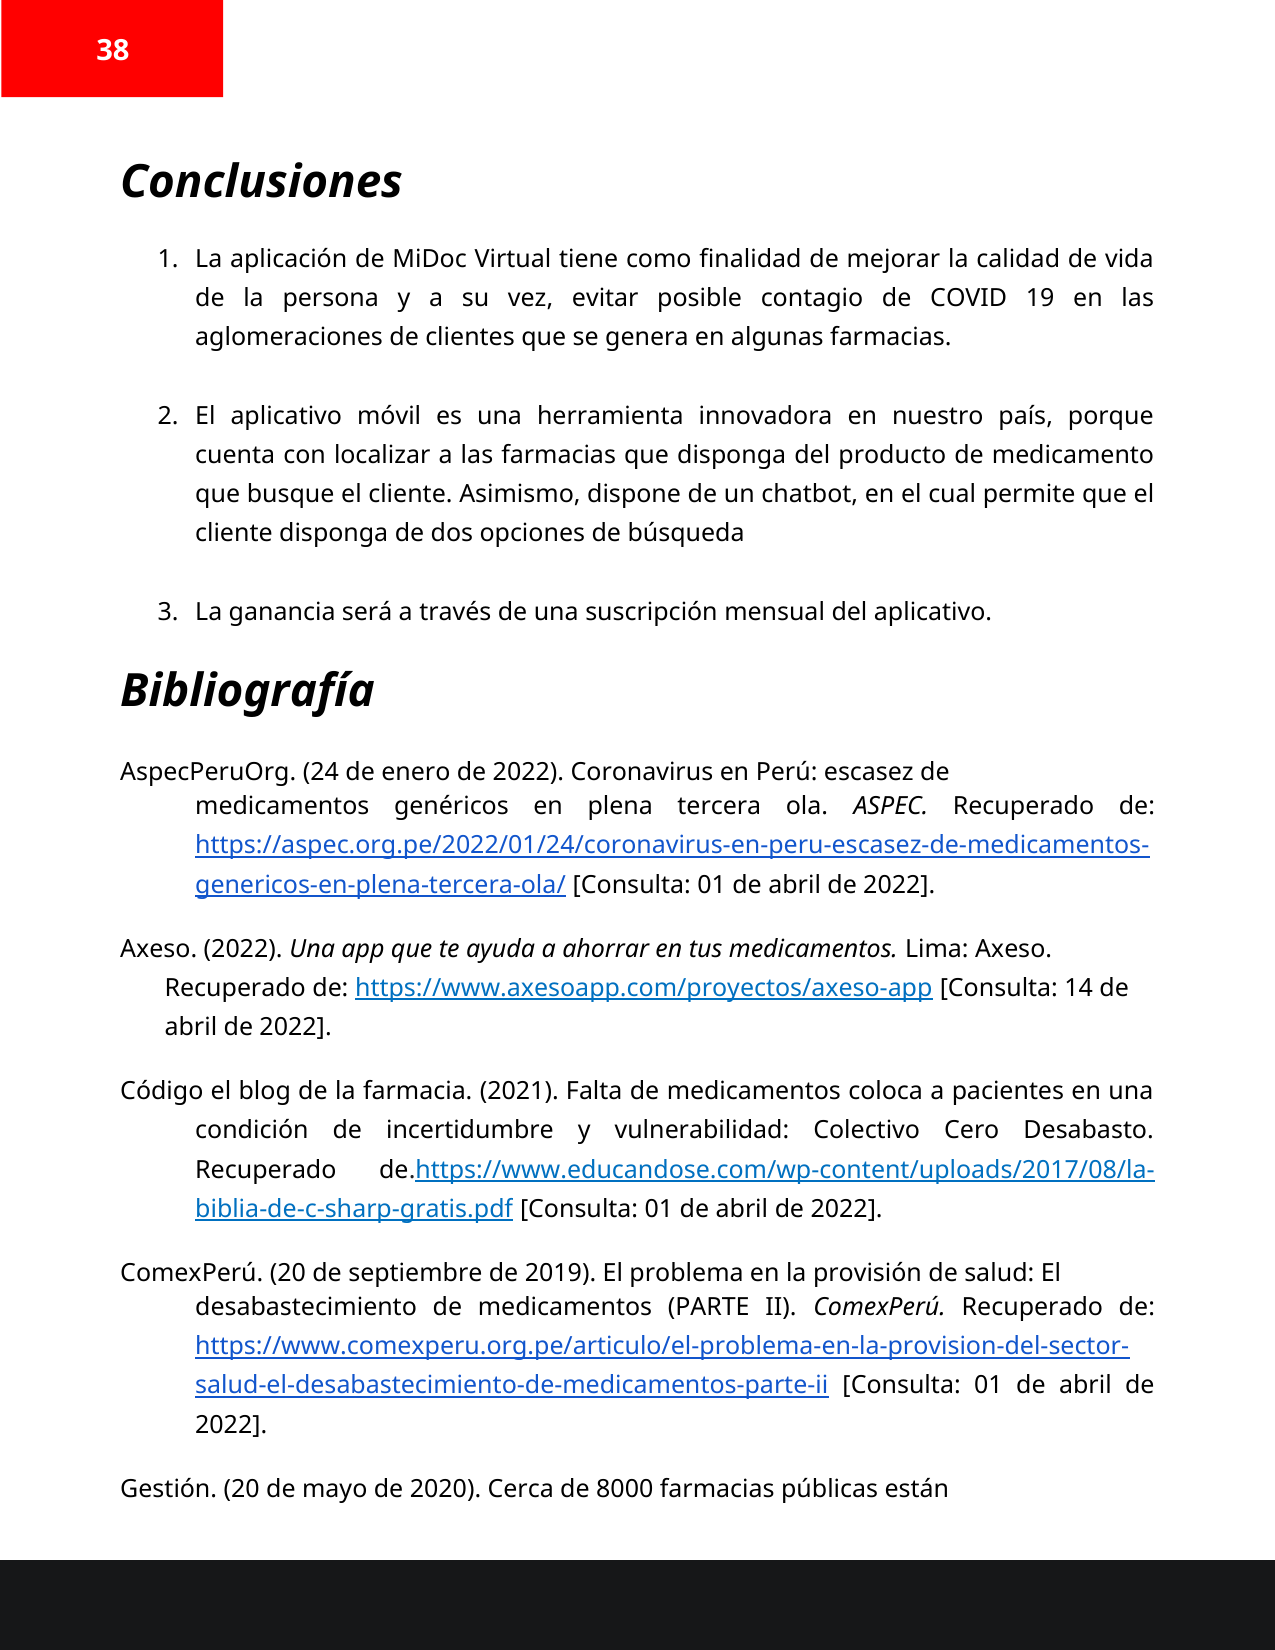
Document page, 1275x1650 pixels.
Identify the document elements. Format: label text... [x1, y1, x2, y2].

list La aplicación de MiDoc Virtual tiene como finalidad de mejorar la calidad de vida de la persona y a su vez, evitar posible contagio de COVID 19 en las aglomeraciones de clientes que se genera en algunas farmacias. [157, 241, 1155, 353]
list desabastecimiento de medicamentos (PARTE II). ComexPerú. Recuperado de: https://www.comexperu.org.pe/articulo/el-problema-en-la-provision-del-sector-salud-el-desabastecimiento-de-medicamentos-parte-ii [Consulta: 01 de abril de 2022]. [195, 1289, 1155, 1440]
list La ganancia será a través de una suscripción mensual del aplicativo. [157, 593, 1155, 627]
text Gestión. (20 de mayo de 2020). Cerca de 8000 farmacias públicas están [120, 1470, 1155, 1504]
list medicamentos genéricos en plena tercera ola. ASPEC. Recuperado de: https://aspec.org.pe/2022/01/24/coronavirus-en-peru-escasez-de-medicamentos-genericos-en-plena-tercera-ola/ [Consulta: 01 de abril de 2022]. [195, 788, 1155, 900]
text Axeso. (2022). Una app que te ayuda a ahorrar en tus medicamentos. Lima: Axeso. Recuperado de: https://www.axesoapp.com/proyectos/axeso-app [Consulta: 14 de abril de 2022]. [120, 931, 1155, 1043]
text AspecPeruOrg. (24 de enero de 2022). Coronavirus en Perú: escasez de [120, 754, 1155, 788]
text Código el blog de la farmacia. (2021). Falta de medicamentos coloca a pacientes en una condición de incertidumbre y vulnerabilidad: Colectivo Cero Desabasto. Recuperado de.https://www.educandose.com/wp-content/uploads/2017/08/la-biblia-de-c-sharp-gratis.pdf [Consulta: 01 de abril de 2022]. [120, 1107, 1155, 1224]
list El aplicativo móvil es una herramienta innovadora en nuestro país, porque cuenta con localizar a las farmacias que disponga del producto de medicamento que busque el cliente. Asimismo, dispone de un chatbot, en el cual permite que el cliente disponga de dos opciones de búsqueda [157, 397, 1155, 549]
text Bibliografía [120, 657, 1155, 720]
text Conclusiones [120, 148, 1155, 211]
text ComexPerú. (20 de septiembre de 2019). El problema en la provisión de salud: El [120, 1255, 1155, 1289]
